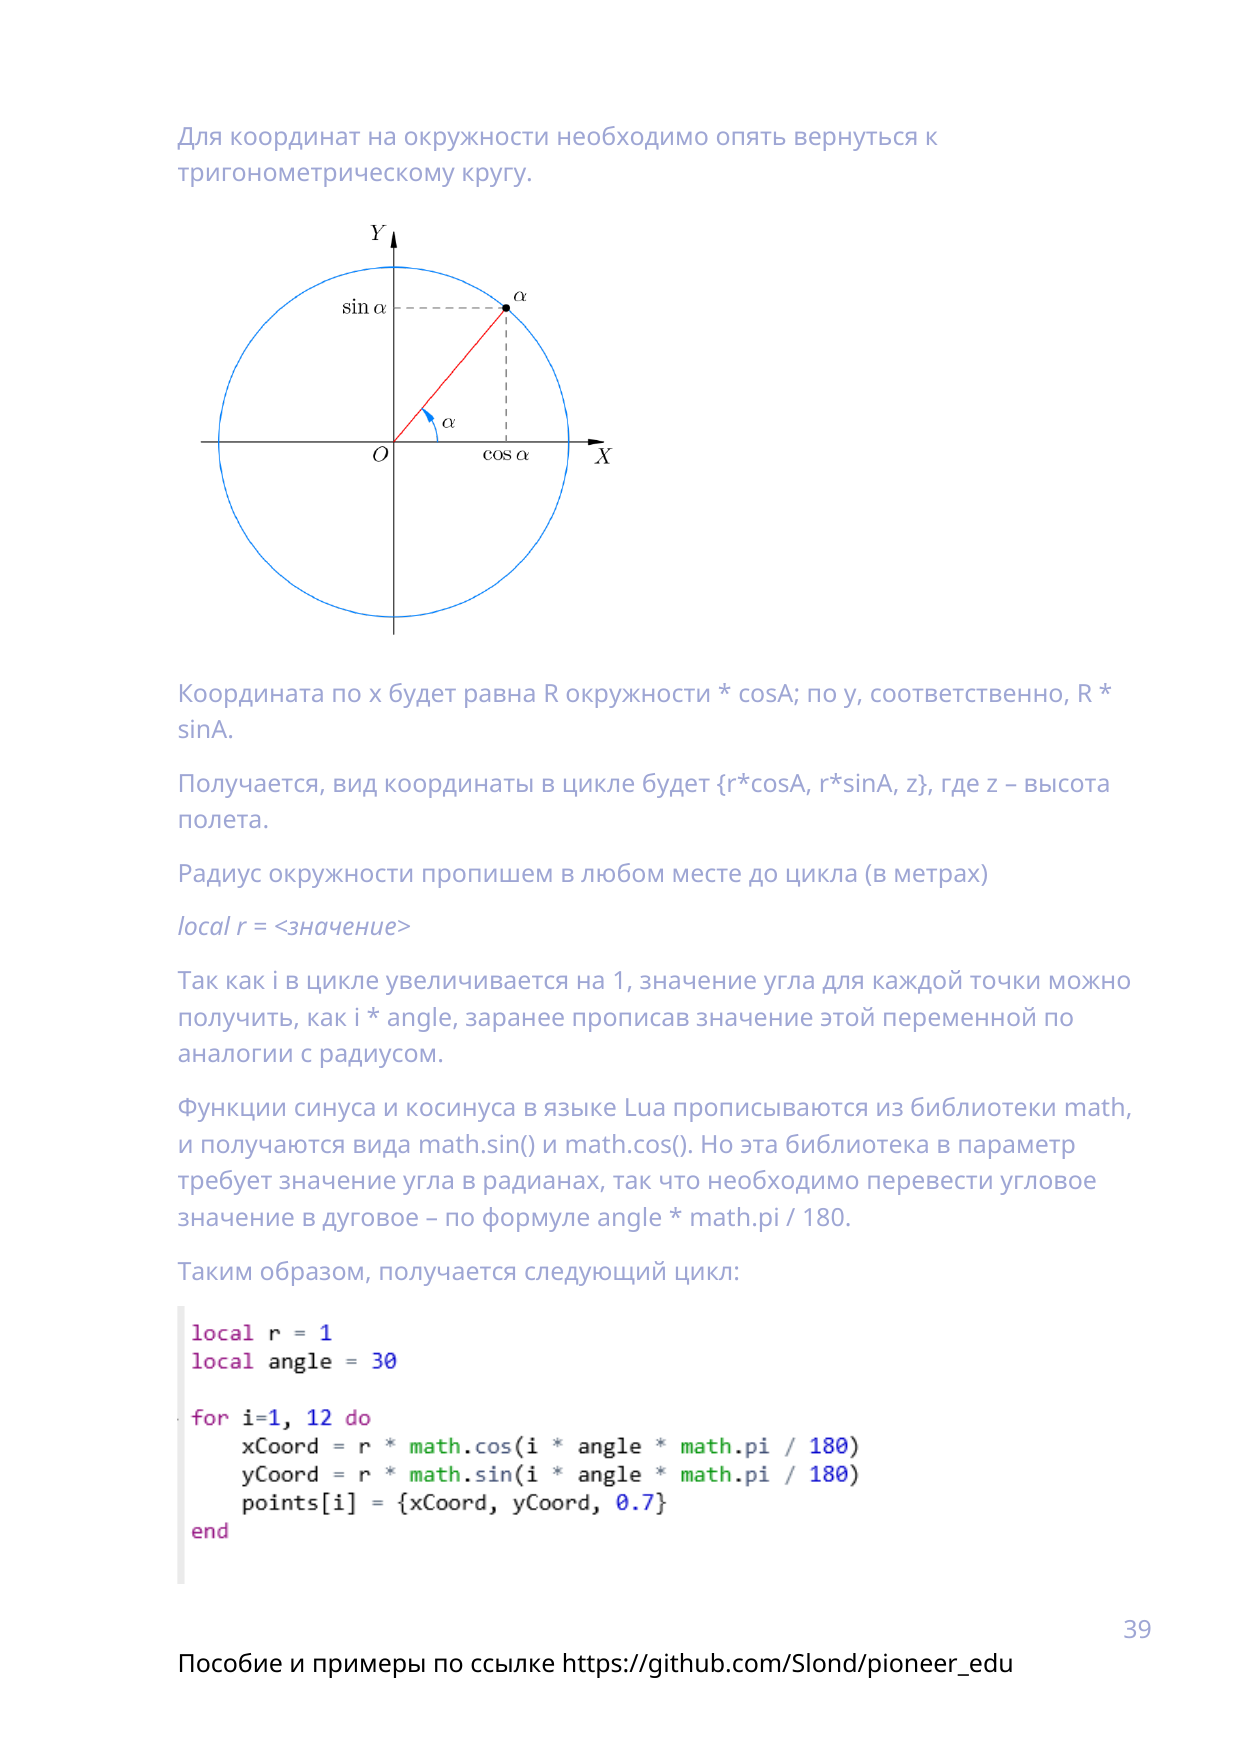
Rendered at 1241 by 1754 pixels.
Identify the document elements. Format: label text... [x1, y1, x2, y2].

text Для координат на окружности необходимо опять вернуться к тригонометрическому кругу. [177, 118, 1152, 189]
picture [177, 1306, 882, 1584]
text local r = <значение> [177, 909, 1152, 943]
text Так как i в цикле увеличивается на 1, значение угла для каждой точки можно получить, как i * angle, заранее прописав значение этой переменной по аналогии с радиусом. [177, 962, 1152, 1070]
text Функции синуса и косинуса в языке Lua прописываются из библиотеки math, и получаются вида math.sin() и math.cos(). Но эта библиотека в параметр требует значение угла в радианах, так что необходимо перевести угловое значение в дуговое – по формуле angle * math.pi / 180. [177, 1089, 1152, 1234]
text Координата по x будет равна R окружности * cosA; по y, соответственно, R * sinA. [177, 675, 1152, 746]
text Таким образом, получается следующий цикл: [177, 1253, 1152, 1287]
picture [177, 208, 625, 656]
text Радиус окружности пропишем в любом месте до цикла (в метрах) [177, 856, 1152, 890]
text Получается, вид координаты в цикле будет {r*cosA, r*sinA, z}, где z – высота полета. [177, 765, 1152, 836]
